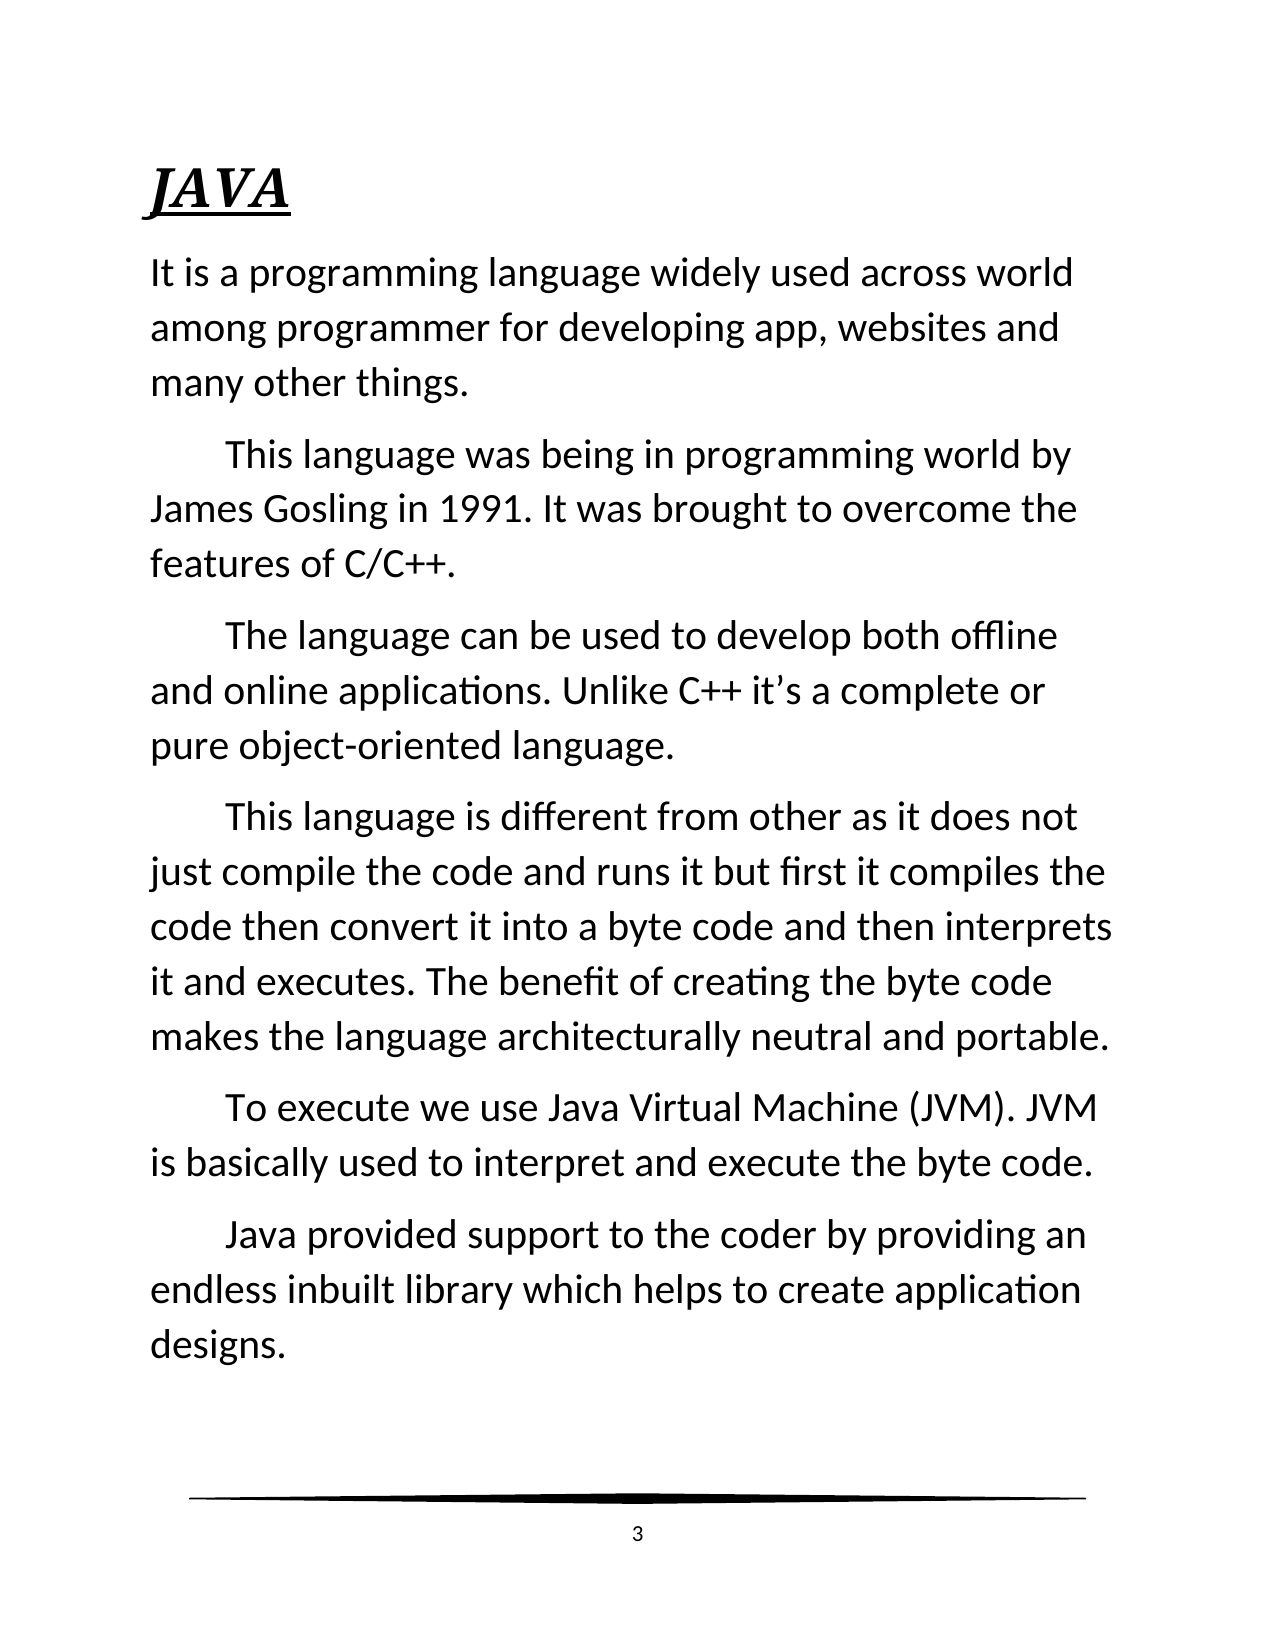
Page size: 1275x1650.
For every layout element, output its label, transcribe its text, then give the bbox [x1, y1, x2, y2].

text To execute we use Java Virtual Machine (JVM). JVM is basically used to interpret and execute the byte code. [150, 1081, 1125, 1187]
text It is a programming language widely used across world among programmer for developing app, websites and many other things. [150, 246, 1125, 407]
text JAVA [150, 150, 1125, 224]
text This language was being in programming world by James Gosling in 1991. It was brought to overcome the features of C/C++. [150, 428, 1125, 588]
text Java provided support to the coder by providing an endless inbuilt library which helps to create application designs. [150, 1208, 1125, 1368]
text The language can be used to develop both offline and online applications. Unlike C++ it’s a complete or pure object-oriented language. [150, 609, 1125, 769]
text This language is different from other as it does not just compile the code and runs it but first it compiles the code then convert it into a byte code and then interprets it and executes. The benefit of creating the byte code makes the language architecturally neutral and portable. [150, 790, 1125, 1061]
